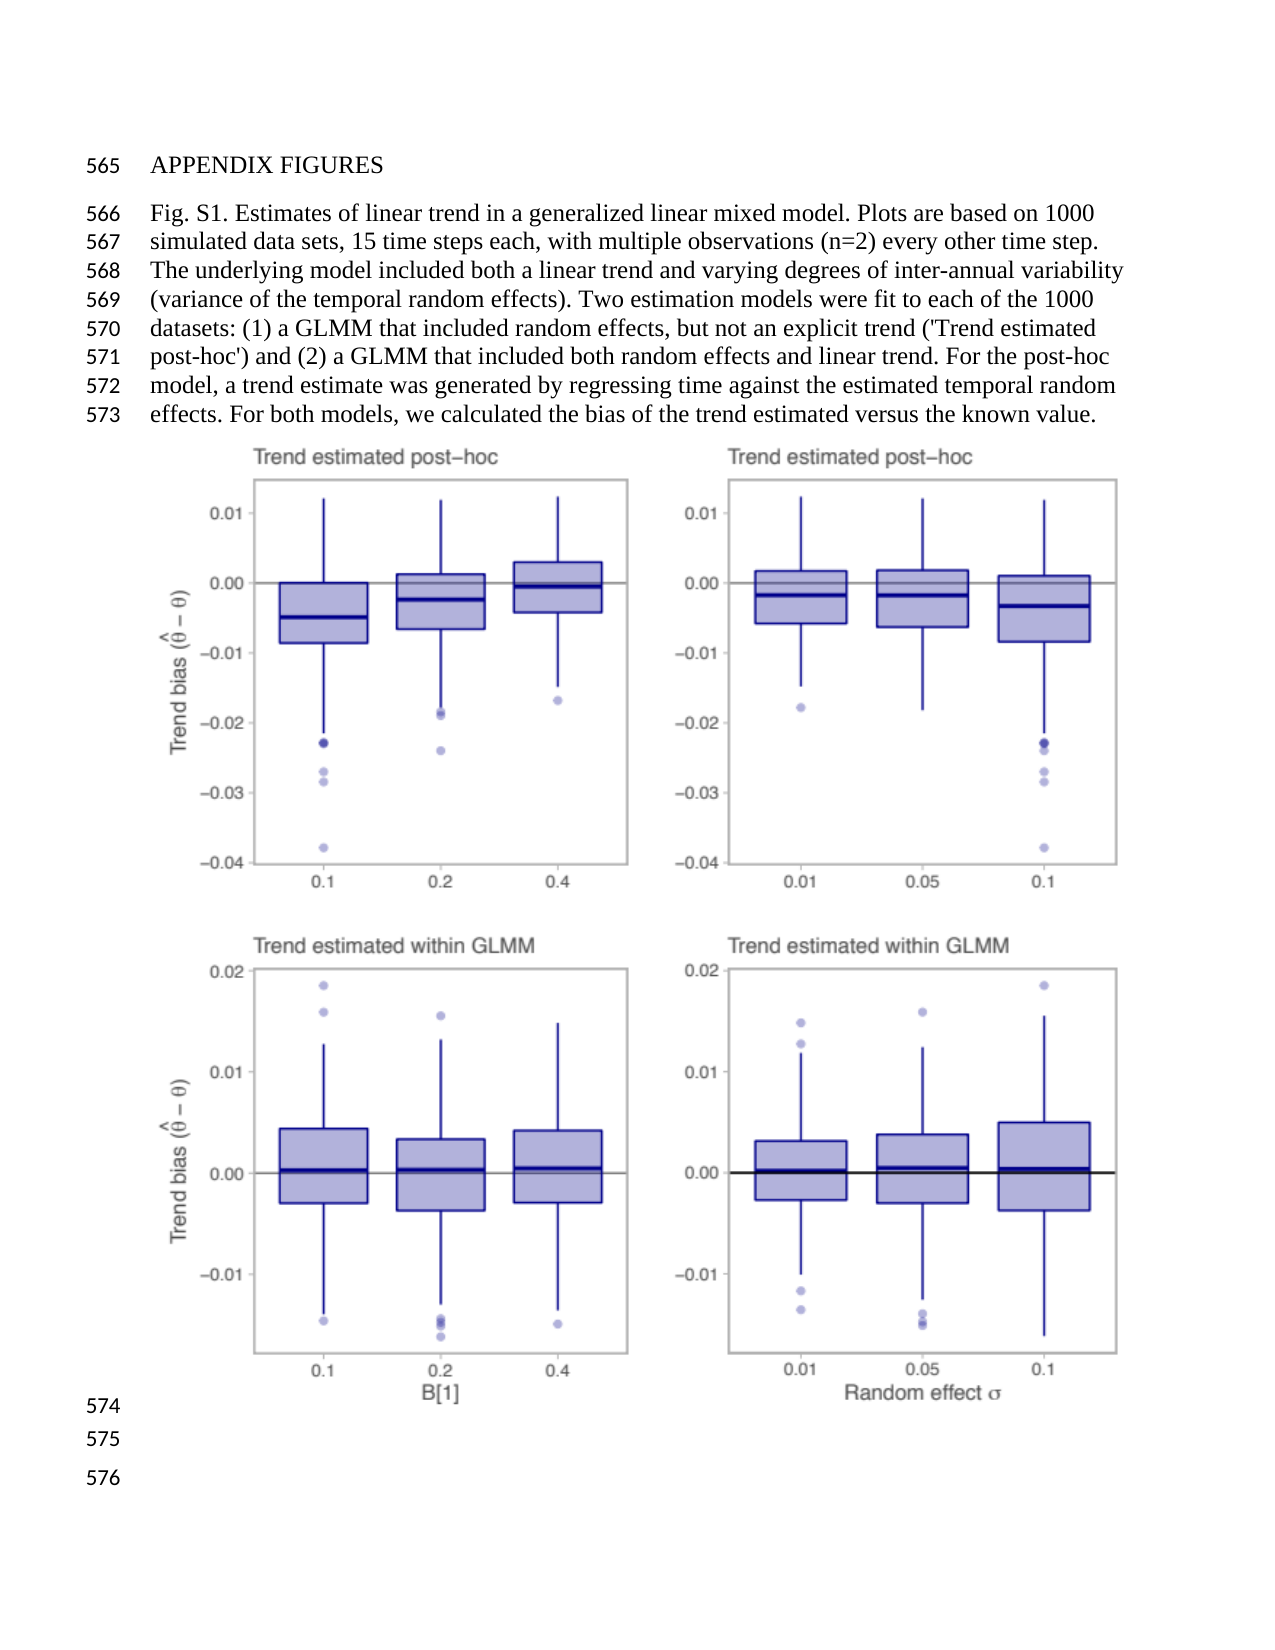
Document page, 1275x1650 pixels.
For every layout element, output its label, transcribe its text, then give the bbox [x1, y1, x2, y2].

text Fig. S1. Estimates of linear trend in a generalized linear mixed model. Plots are based on 1000 simulated data sets, 15 time steps each, with multiple observations (n=2) every other time step. The underlying model included both a linear trend and varying degrees of inter-annual variability (variance of the temporal random effects). Two estimation models were fit to each of the 1000 datasets: (1) a GLMM that included random effects, but not an explicit trend ('Trend estimated post-hoc') and (2) a GLMM that included both random effects and linear trend. For the post-hoc model, a trend estimate was generated by regressing time against the estimated temporal random effects. For both models, we calculated the bias of the trend estimated versus the known value. [150, 198, 1125, 428]
text APPENDIX FIGURES [150, 150, 1125, 179]
